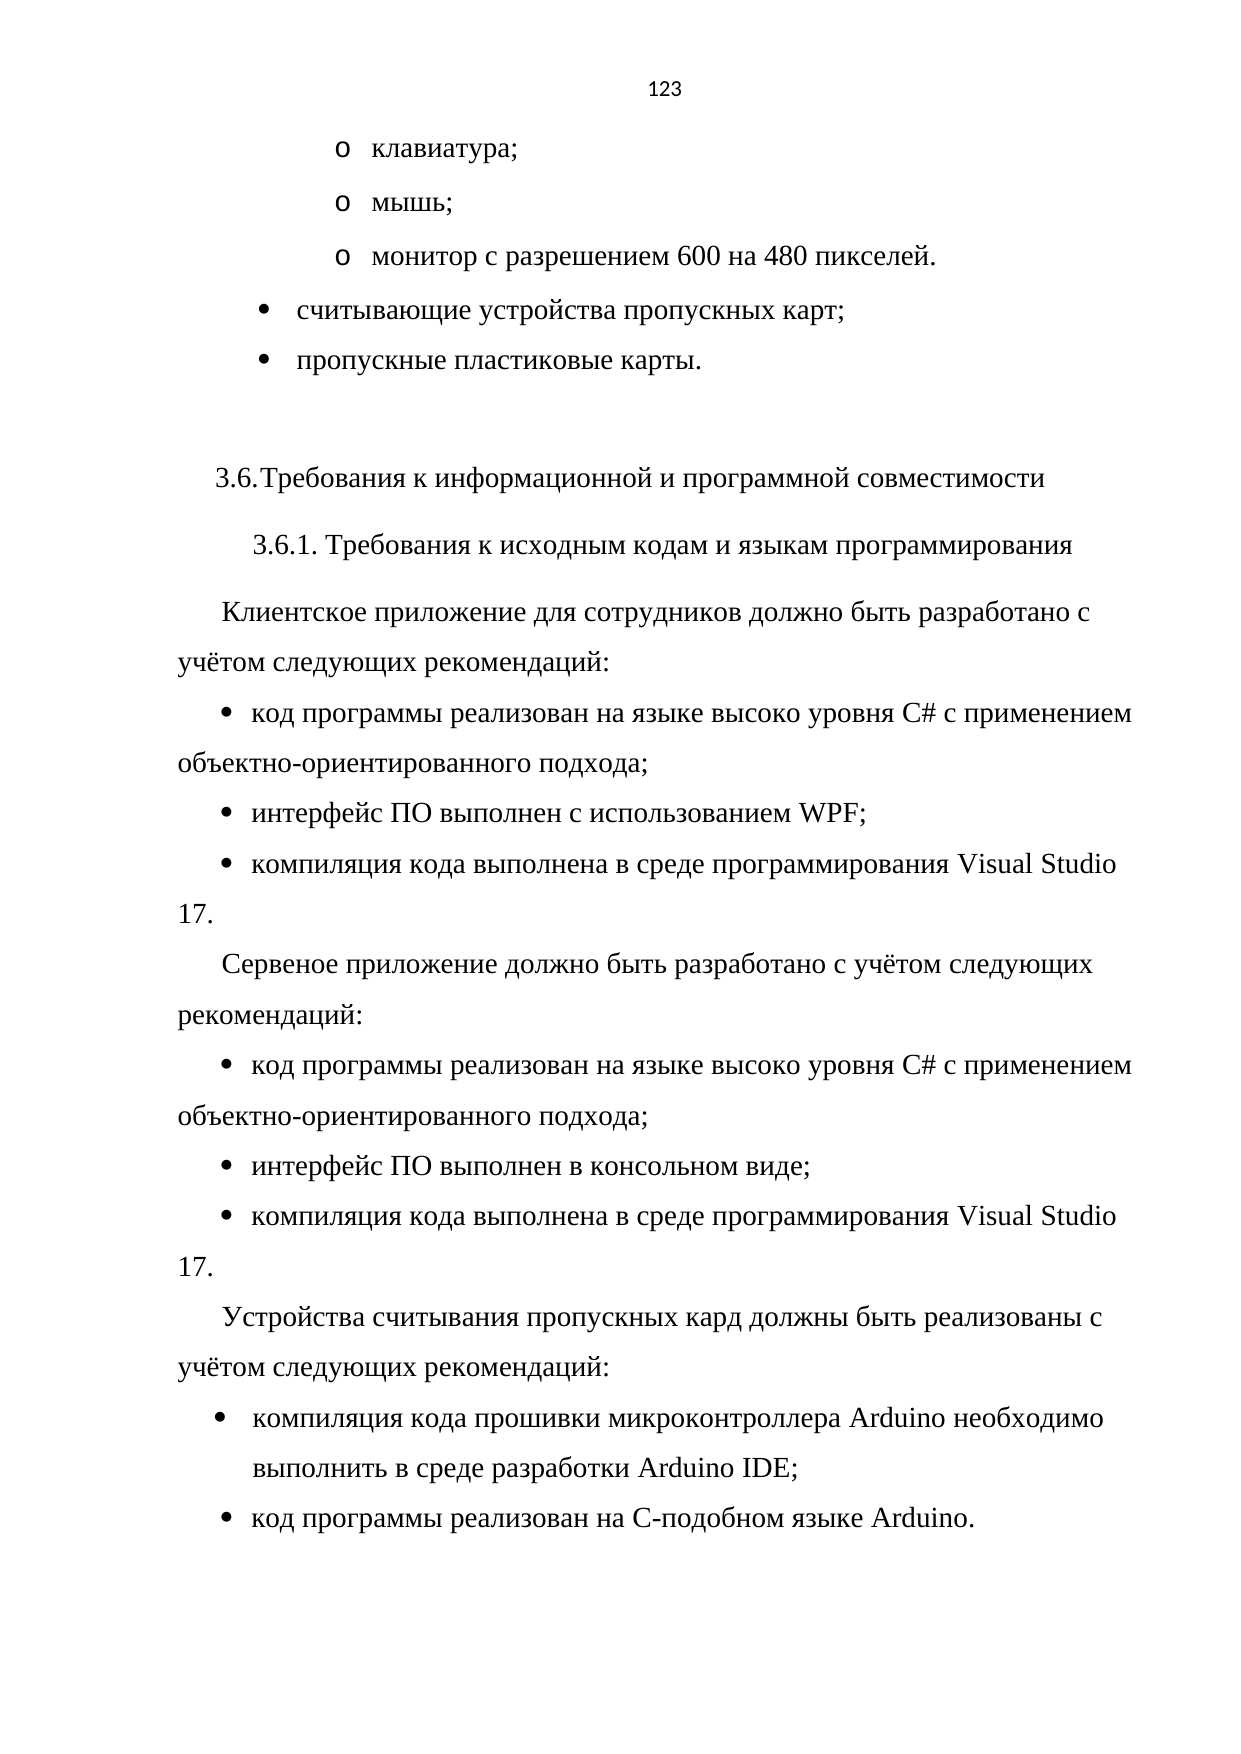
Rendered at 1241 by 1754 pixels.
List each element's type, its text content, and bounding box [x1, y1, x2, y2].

list интерфейс ПО выполнен с использованием WPF; [177, 795, 1152, 829]
text Сервеное приложение должно быть разработано с учётом следующих рекомендаций: [177, 947, 1152, 1030]
list код программы реализован на языке высоко уровня C# с применением объектно-ориентированного подхода; [177, 695, 1152, 779]
list мышь; [334, 184, 1152, 220]
list монитор с разрешением 600 на 480 пикселей. [334, 238, 1152, 274]
list Требования к исходным кодам и языкам программирования [252, 527, 1152, 561]
list код программы реализован на C-подобном языке Arduino. [177, 1500, 1152, 1534]
list код программы реализован на языке высоко уровня C# с применением объектно-ориентированного подхода; [177, 1047, 1152, 1131]
list считывающие устройства пропускных карт; [259, 292, 1152, 326]
text Устройства считывания пропускных кард должны быть реализованы с учётом следующих рекомендаций: [177, 1299, 1152, 1383]
list компиляция кода выполнена в среде программирования Visual Studio 17. [177, 1198, 1152, 1282]
list компиляция кода выполнена в среде программирования Visual Studio 17. [177, 846, 1152, 930]
text Клиентское приложение для сотрудников должно быть разработано с учётом следующих рекомендаций: [177, 594, 1152, 678]
list клавиатура; [334, 130, 1152, 166]
list пропускные пластиковые карты. [259, 342, 1152, 376]
list компиляция кода прошивки микроконтроллера Arduino необходимо выполнить в среде разработки Arduino IDE; [215, 1400, 1152, 1484]
list Требования к информационной и программной совместимости [215, 460, 1152, 493]
list интерфейс ПО выполнен в консольном виде; [177, 1148, 1152, 1182]
